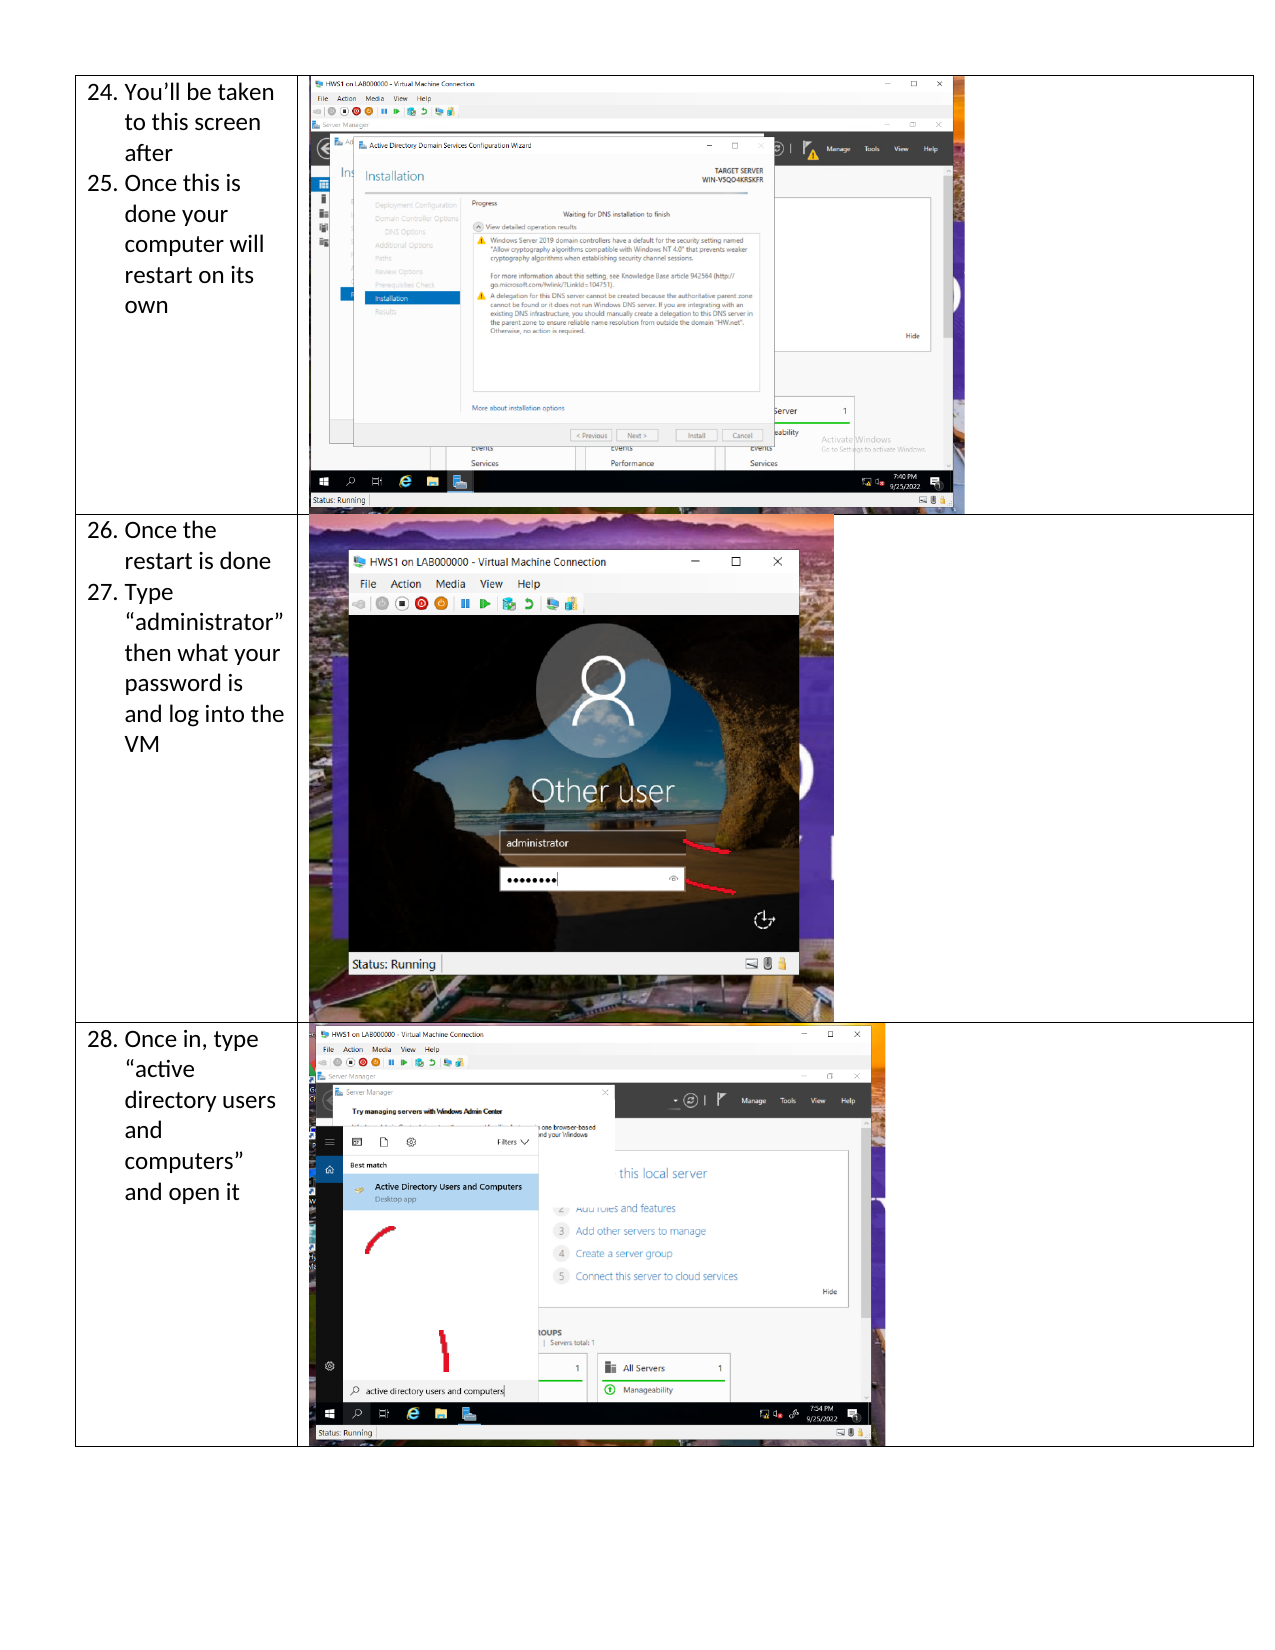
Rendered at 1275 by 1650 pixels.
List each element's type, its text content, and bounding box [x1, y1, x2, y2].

table_cell [965, 76, 1253, 513]
picture [309, 76, 965, 1022]
table_cell [886, 1023, 1253, 1446]
table_cell Once in, type “active directory users and computers” and open it [76, 1023, 297, 1446]
table_cell You’ll be taken to this screen after Once this is done your computer will restart on its own [76, 76, 297, 513]
table_cell [298, 76, 309, 513]
table_cell [298, 515, 309, 1022]
picture [309, 1023, 886, 1446]
table_cell [834, 515, 1253, 1022]
table_cell [298, 1023, 309, 1446]
table_cell Once the restart is done Type “administrator” then what your password is and log into the VM [76, 515, 297, 1022]
